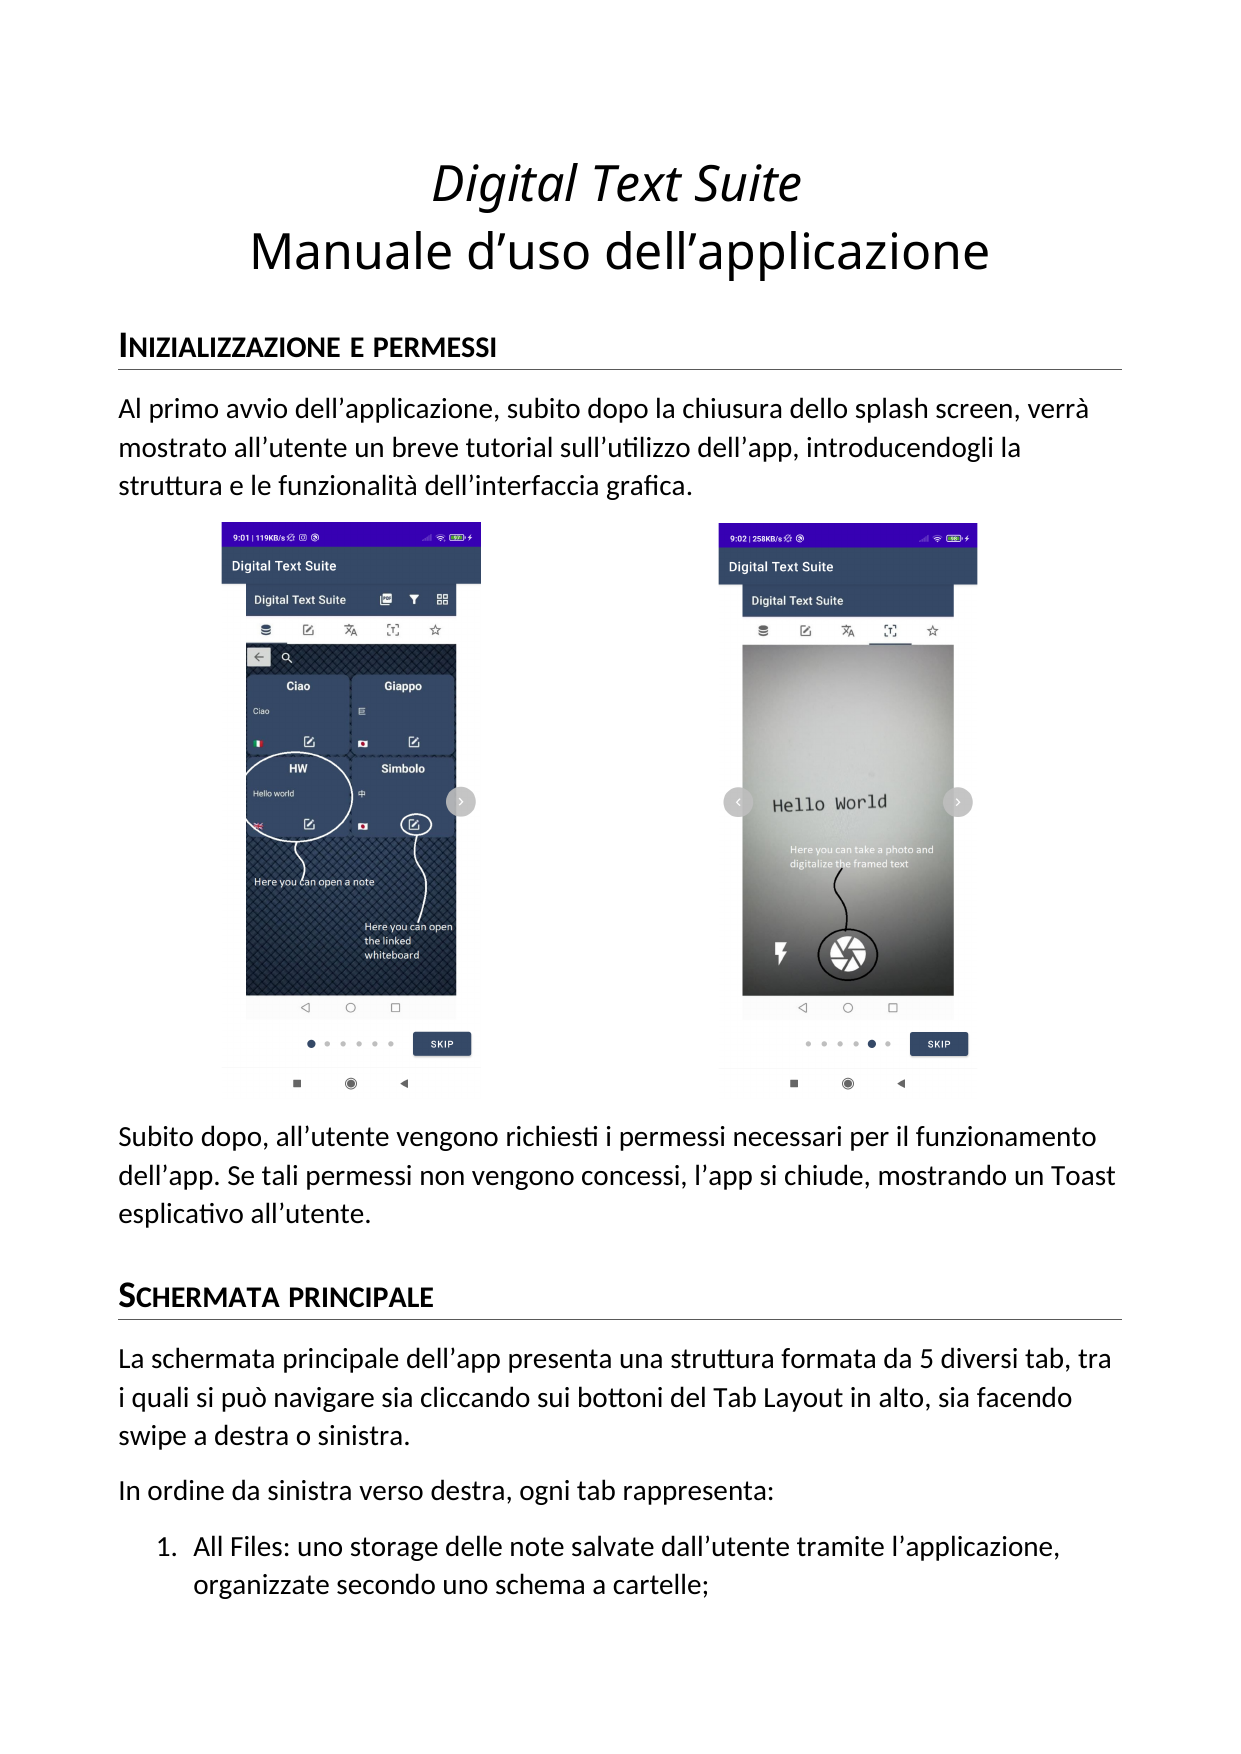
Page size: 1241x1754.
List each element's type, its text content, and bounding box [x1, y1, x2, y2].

picture [718, 523, 978, 1099]
text Subito dopo, all’utente vengono richiesti i permessi necessari per il funzionamento dell’app. Se tali permessi non vengono concessi, l’app si chiude, mostrando un Toast esplicativo all’utente. [118, 1118, 1122, 1231]
title Manuale d’uso dell’applicazione [118, 216, 1122, 284]
subtitle Inizializzazione e permessi [118, 321, 1122, 369]
text Al primo avvio dell’applicazione, subito dopo la chiusura dello splash screen, verrà mostrato all’utente un breve tutorial sull’utilizzo dell’app, introducendogli la struttura e le funzionalità dell’interfaccia grafica. [118, 391, 1122, 503]
text La schermata principale dell’app presenta una struttura formata da 5 diversi tab, tra i quali si può navigare sia cliccando sui bottoni del Tab Layout in alto, sia facendo swipe a destra o sinistra. [118, 1341, 1122, 1453]
text In ordine da sinistra verso destra, ogni tab rappresenta: [118, 1472, 1122, 1508]
title Digital Text Suite [118, 148, 1122, 216]
list All Files: uno storage delle note salvate dall’utente tramite l’applicazione, organizzate secondo uno schema a cartelle; [156, 1528, 1122, 1602]
subtitle Schermata principale [118, 1271, 1122, 1319]
picture [221, 522, 481, 1099]
